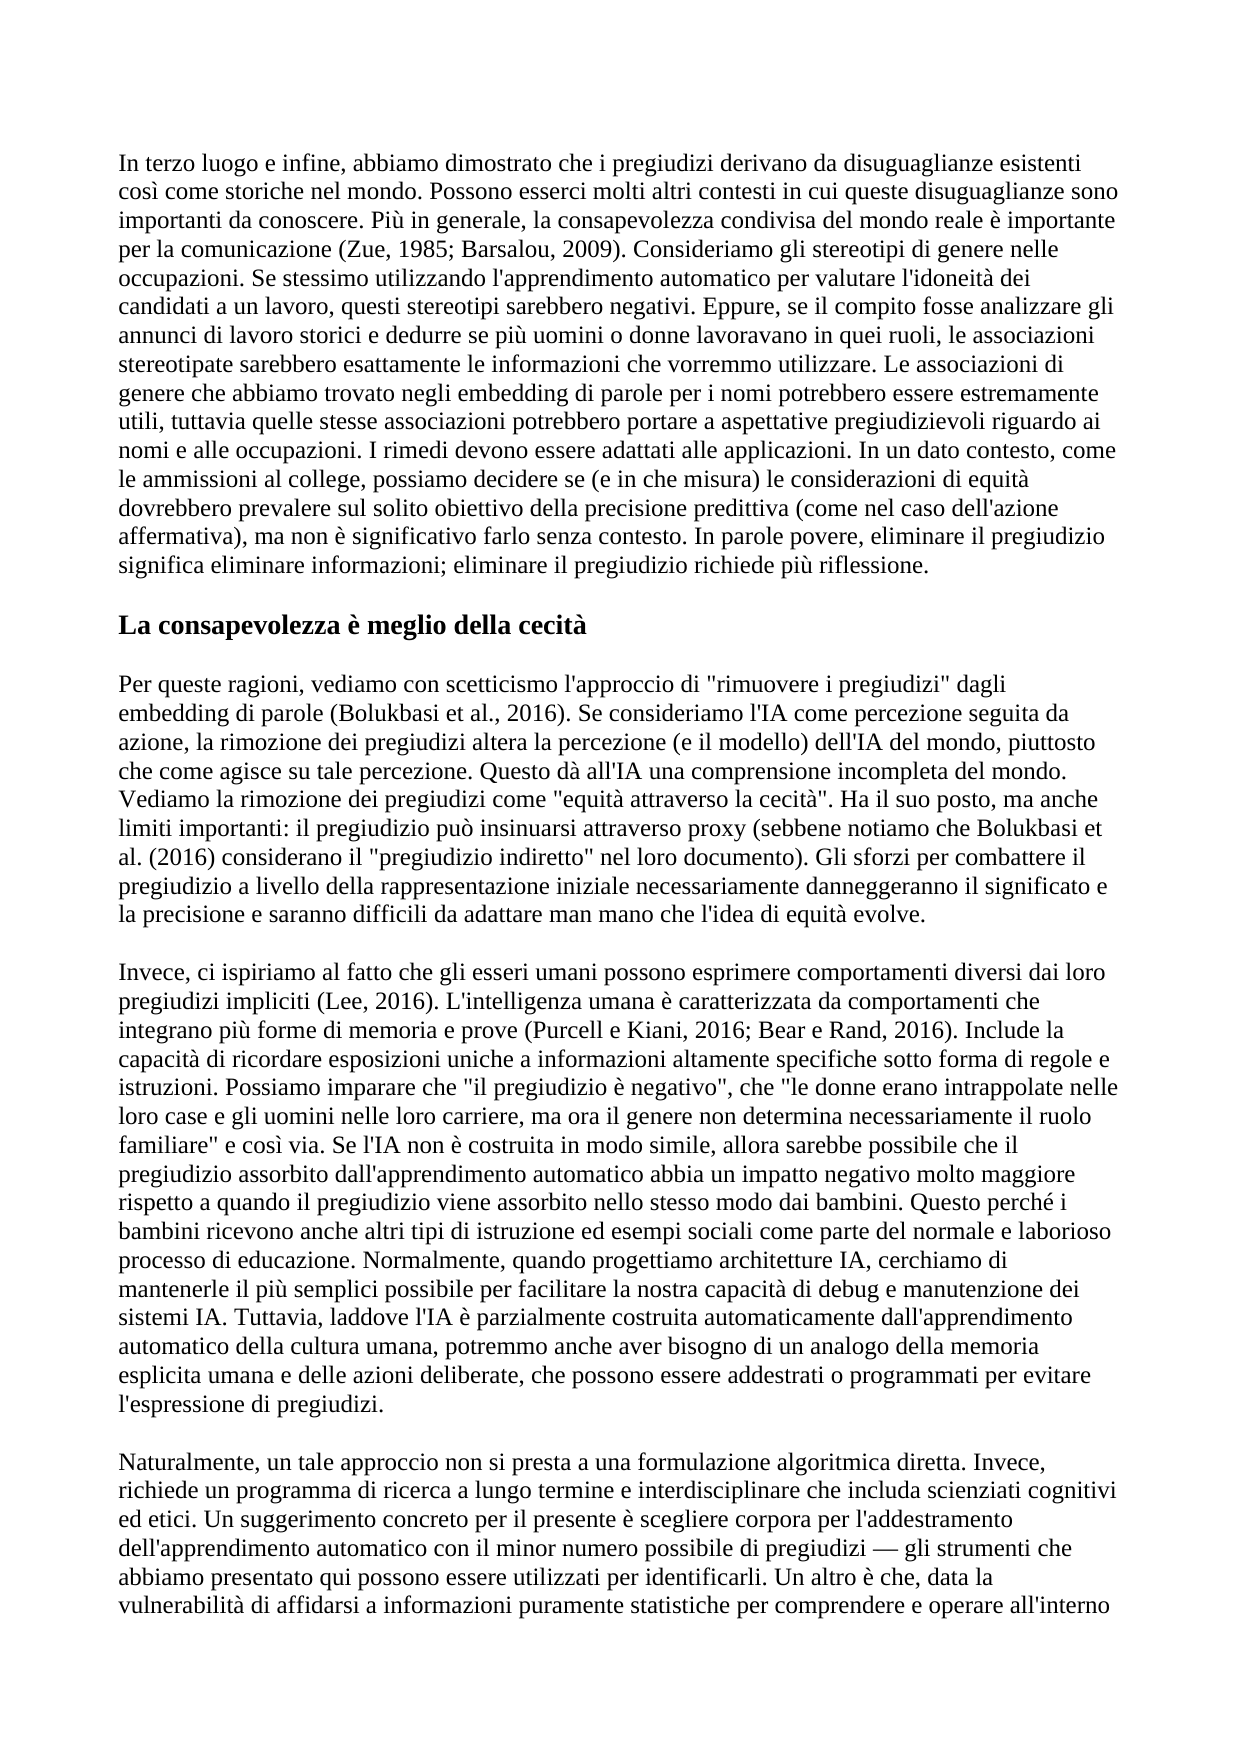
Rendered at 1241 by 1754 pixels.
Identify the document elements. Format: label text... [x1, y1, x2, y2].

text In terzo luogo e infine, abbiamo dimostrato che i pregiudizi derivano da disuguaglianze esistenti così come storiche nel mondo. Possono esserci molti altri contesti in cui queste disuguaglianze sono importanti da conoscere. Più in generale, la consapevolezza condivisa del mondo reale è importante per la comunicazione (Zue, 1985; Barsalou, 2009). Consideriamo gli stereotipi di genere nelle occupazioni. Se stessimo utilizzando l'apprendimento automatico per valutare l'idoneità dei candidati a un lavoro, questi stereotipi sarebbero negativi. Eppure, se il compito fosse analizzare gli annunci di lavoro storici e dedurre se più uomini o donne lavoravano in quei ruoli, le associazioni stereotipate sarebbero esattamente le informazioni che vorremmo utilizzare. Le associazioni di genere che abbiamo trovato negli embedding di parole per i nomi potrebbero essere estremamente utili, tuttavia quelle stesse associazioni potrebbero portare a aspettative pregiudizievoli riguardo ai nomi e alle occupazioni. I rimedi devono essere adattati alle applicazioni. In un dato contesto, come le ammissioni al college, possiamo decidere se (e in che misura) le considerazioni di equità dovrebbero prevalere sul solito obiettivo della precisione predittiva (come nel caso dell'azione affermativa), ma non è significativo farlo senza contesto. In parole povere, eliminare il pregiudizio significa eliminare informazioni; eliminare il pregiudizio richiede più riflessione. [118, 148, 1122, 579]
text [118, 1447, 1122, 1619]
text Invece, ci ispiriamo al fatto che gli esseri umani possono esprimere comportamenti diversi dai loro pregiudizi impliciti (Lee, 2016). L'intelligenza umana è caratterizzata da comportamenti che integrano più forme di memoria e prove (Purcell e Kiani, 2016; Bear e Rand, 2016). Include la capacità di ricordare esposizioni uniche a informazioni altamente specifiche sotto forma di regole e istruzioni. Possiamo imparare che "il pregiudizio è negativo", che "le donne erano intrappolate nelle loro case e gli uomini nelle loro carriere, ma ora il genere non determina necessariamente il ruolo familiare" e così via. Se l'IA non è costruita in modo simile, allora sarebbe possibile che il pregiudizio assorbito dall'apprendimento automatico abbia un impatto negativo molto maggiore rispetto a quando il pregiudizio viene assorbito nello stesso modo dai bambini. Questo perché i bambini ricevono anche altri tipi di istruzione ed esempi sociali come parte del normale e laborioso processo di educazione. Normalmente, quando progettiamo architetture IA, cerchiamo di mantenerle il più semplici possibile per facilitare la nostra capacità di debug e manutenzione dei sistemi IA. Tuttavia, laddove l'IA è parzialmente costruita automaticamente dall'apprendimento automatico della cultura umana, potremmo anche aver bisogno di un analogo della memoria esplicita umana e delle azioni deliberate, che possono essere addestrati o programmati per evitare l'espressione di pregiudizi. [118, 957, 1122, 1417]
text Per queste ragioni, vediamo con scetticismo l'approccio di "rimuovere i pregiudizi" dagli embedding di parole (Bolukbasi et al., 2016). Se consideriamo l'IA come percezione seguita da azione, la rimozione dei pregiudizi altera la percezione (e il modello) dell'IA del mondo, piuttosto che come agisce su tale percezione. Questo dà all'IA una comprensione incompleta del mondo. Vediamo la rimozione dei pregiudizi come "equità attraverso la cecità". Ha il suo posto, ma anche limiti importanti: il pregiudizio può insinuarsi attraverso proxy (sebbene notiamo che Bolukbasi et al. (2016) considerano il "pregiudizio indiretto" nel loro documento). Gli sforzi per combattere il pregiudizio a livello della rappresentazione iniziale necessariamente danneggeranno il significato e la precisione e saranno difficili da adattare man mano che l'idea di equità evolve. [118, 669, 1122, 928]
subtitle La consapevolezza è meglio della cecità [118, 608, 1122, 640]
